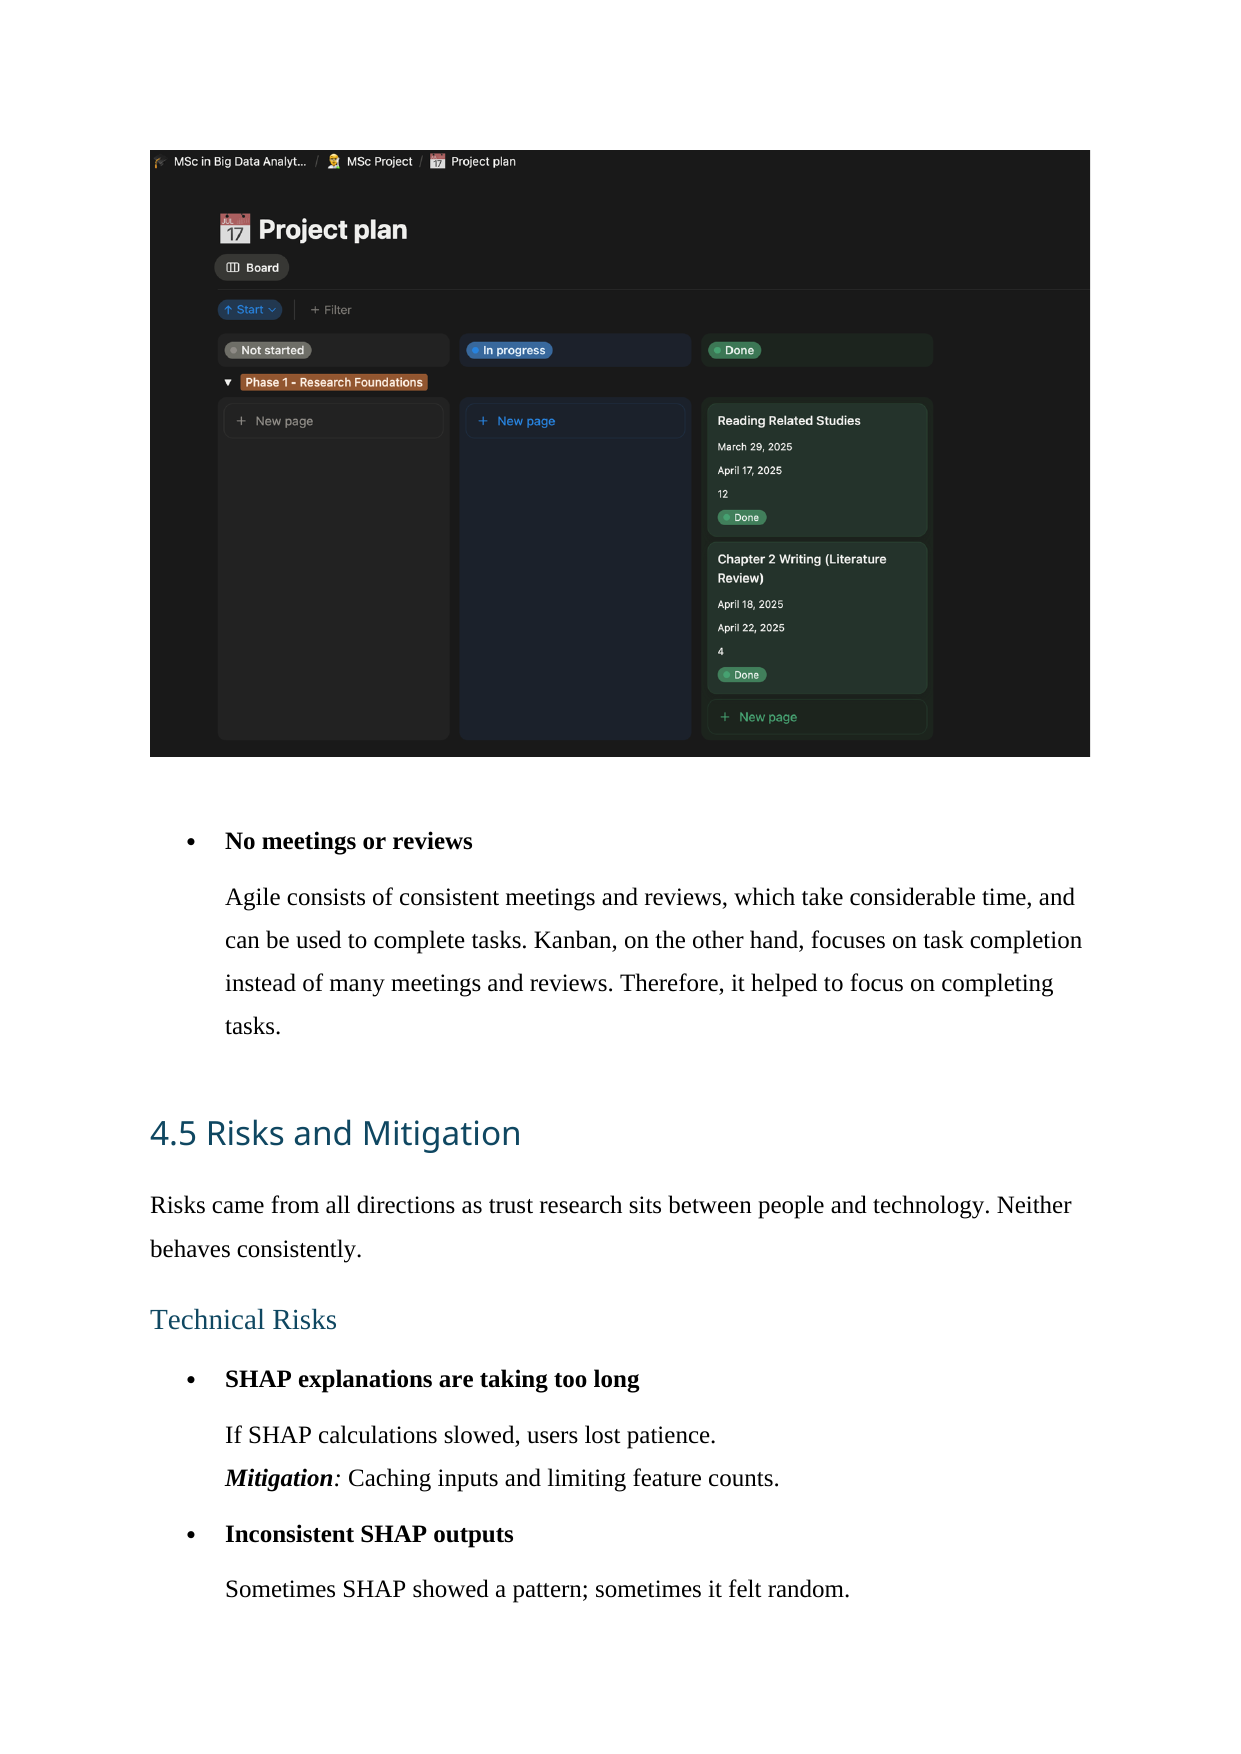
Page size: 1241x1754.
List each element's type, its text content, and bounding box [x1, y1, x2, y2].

text Mitigation: Caching inputs and limiting feature counts. [225, 1463, 1090, 1492]
list Inconsistent SHAP outputs [187, 1519, 1090, 1548]
list SHAP explanations are taking too long [187, 1364, 1090, 1393]
list No meetings or reviews [187, 826, 1090, 855]
subtitle Technical Risks [150, 1302, 1090, 1335]
picture [150, 150, 1091, 757]
text Agile consists of consistent meetings and reviews, which take considerable time, and can be used to complete tasks. Kanban, on the other hand, focuses on task completion instead of many meetings and reviews. Therefore, it helped to focus on completing tasks. [225, 882, 1090, 1040]
subtitle 4.5 Risks and Mitigation [150, 1110, 1090, 1155]
text Sometimes SHAP showed a pattern; sometimes it felt random. [225, 1574, 1090, 1603]
text If SHAP calculations slowed, users lost patience. [225, 1420, 1090, 1449]
text Risks came from all directions as trust research sits between people and technology. Neither behaves consistently. [150, 1191, 1090, 1262]
